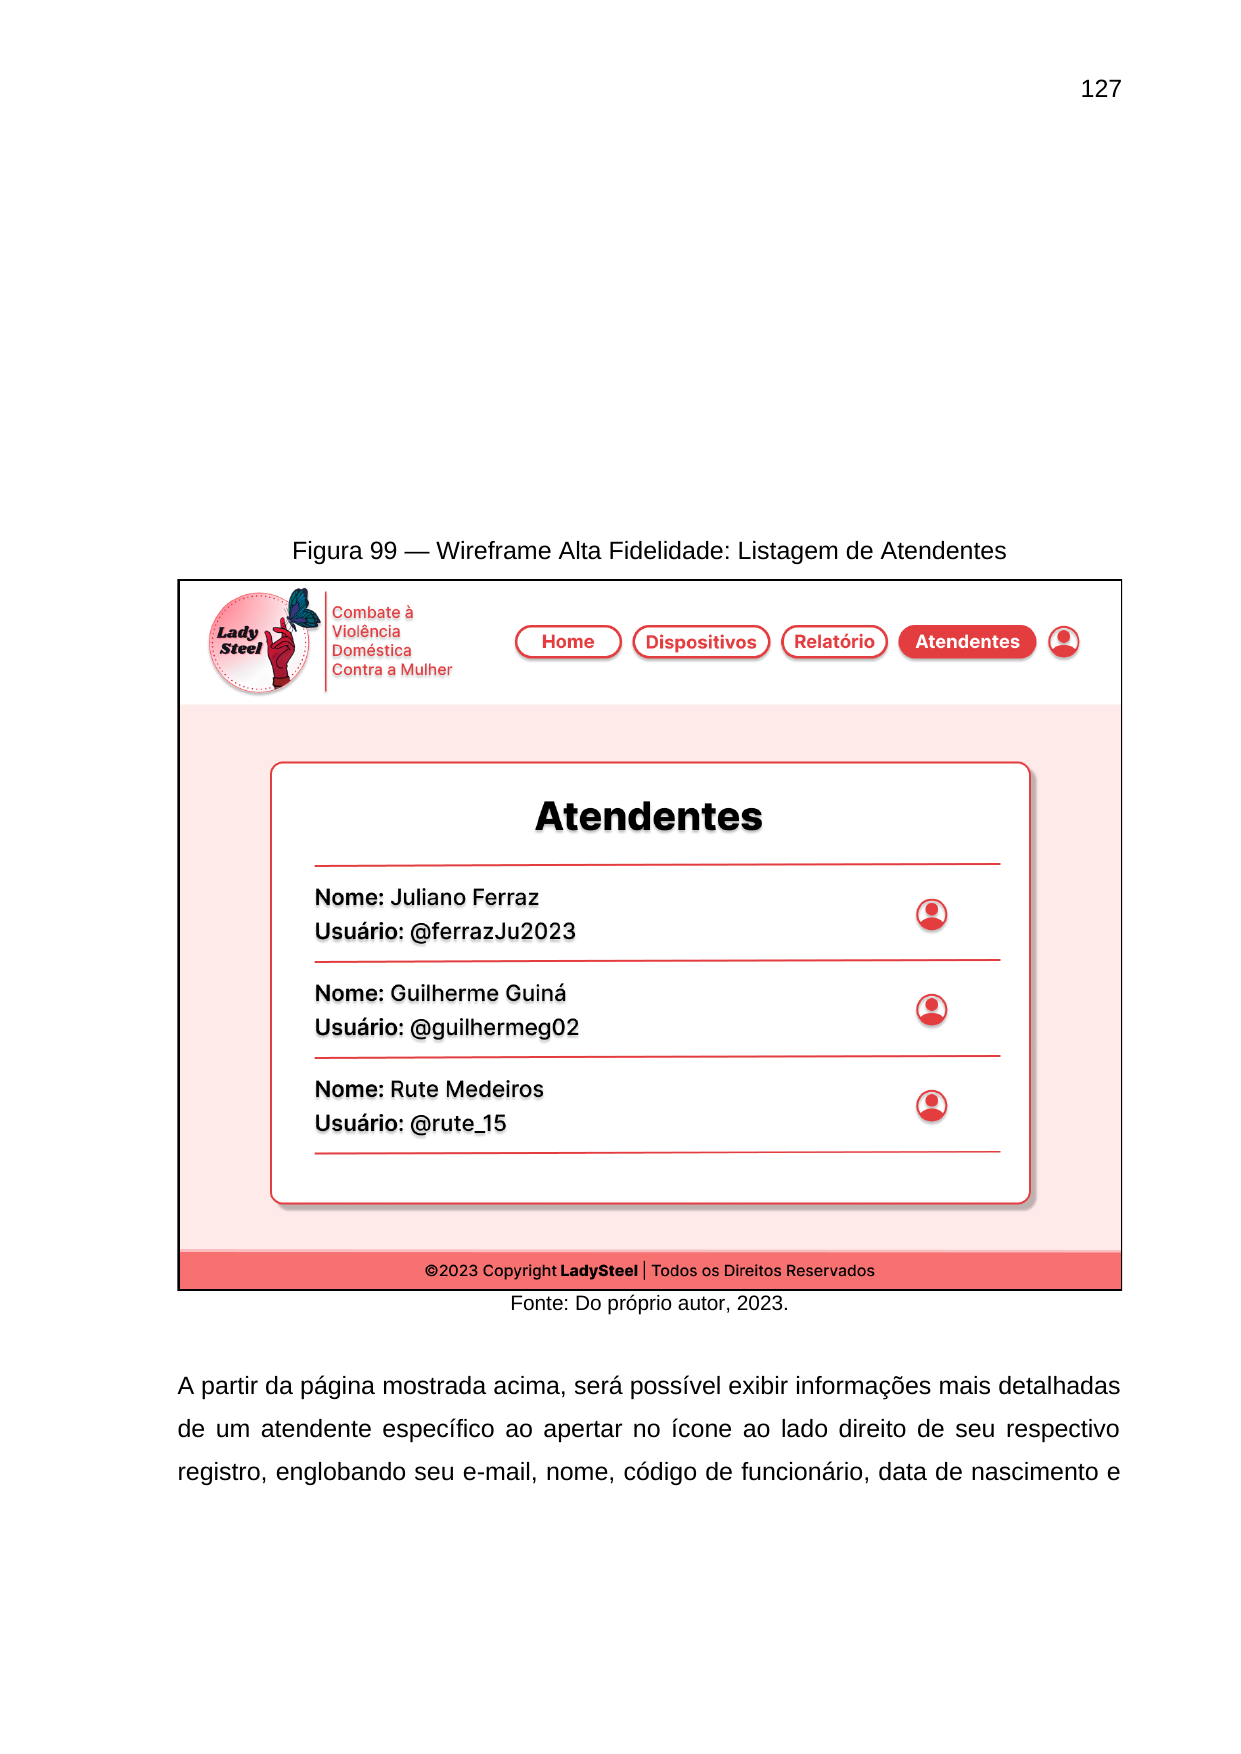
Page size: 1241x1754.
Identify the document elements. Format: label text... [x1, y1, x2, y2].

text Fonte: Do próprio autor, 2023. [177, 1291, 1122, 1315]
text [177, 1371, 1122, 1486]
picture [177, 579, 1123, 1291]
